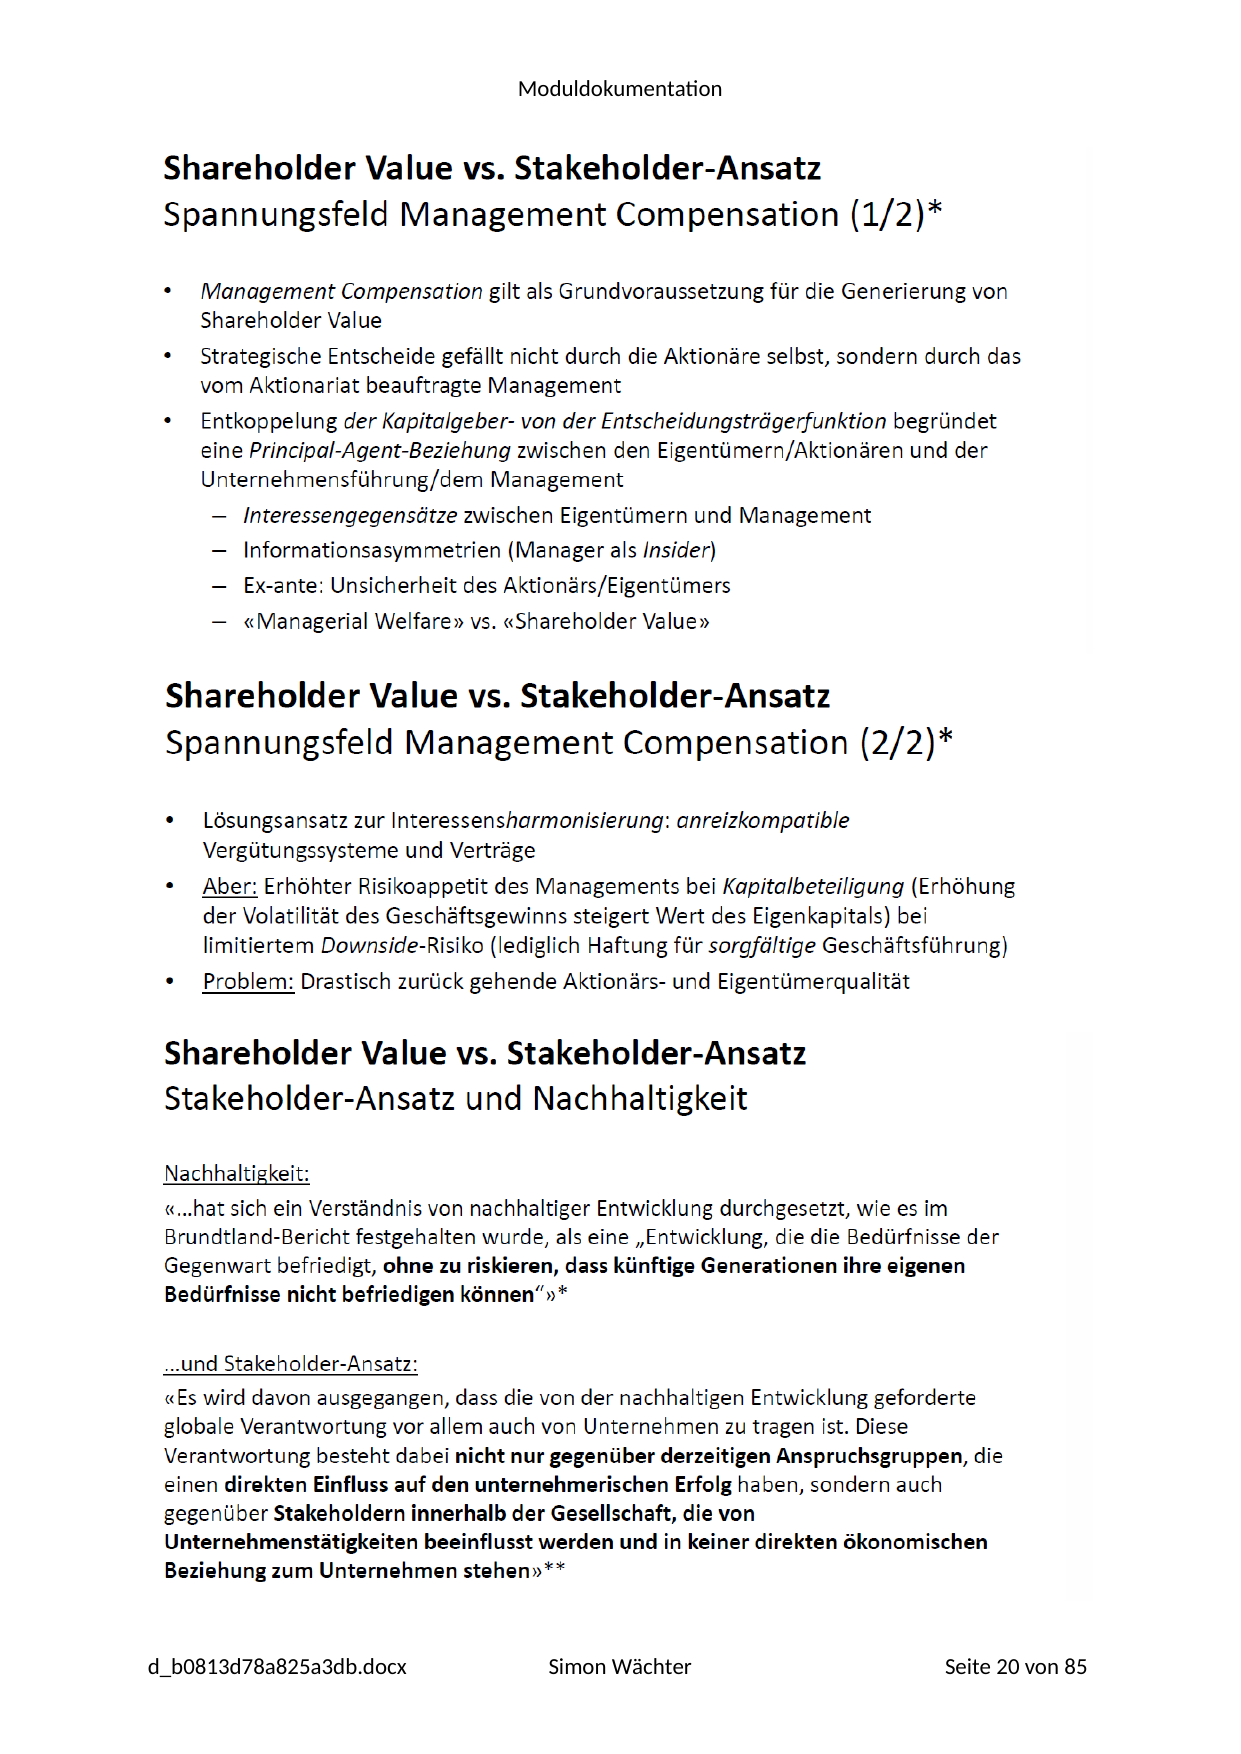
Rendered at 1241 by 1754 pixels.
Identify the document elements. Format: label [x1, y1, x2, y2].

picture [147, 1032, 1093, 1601]
picture [147, 672, 1093, 1014]
picture [147, 147, 1093, 654]
